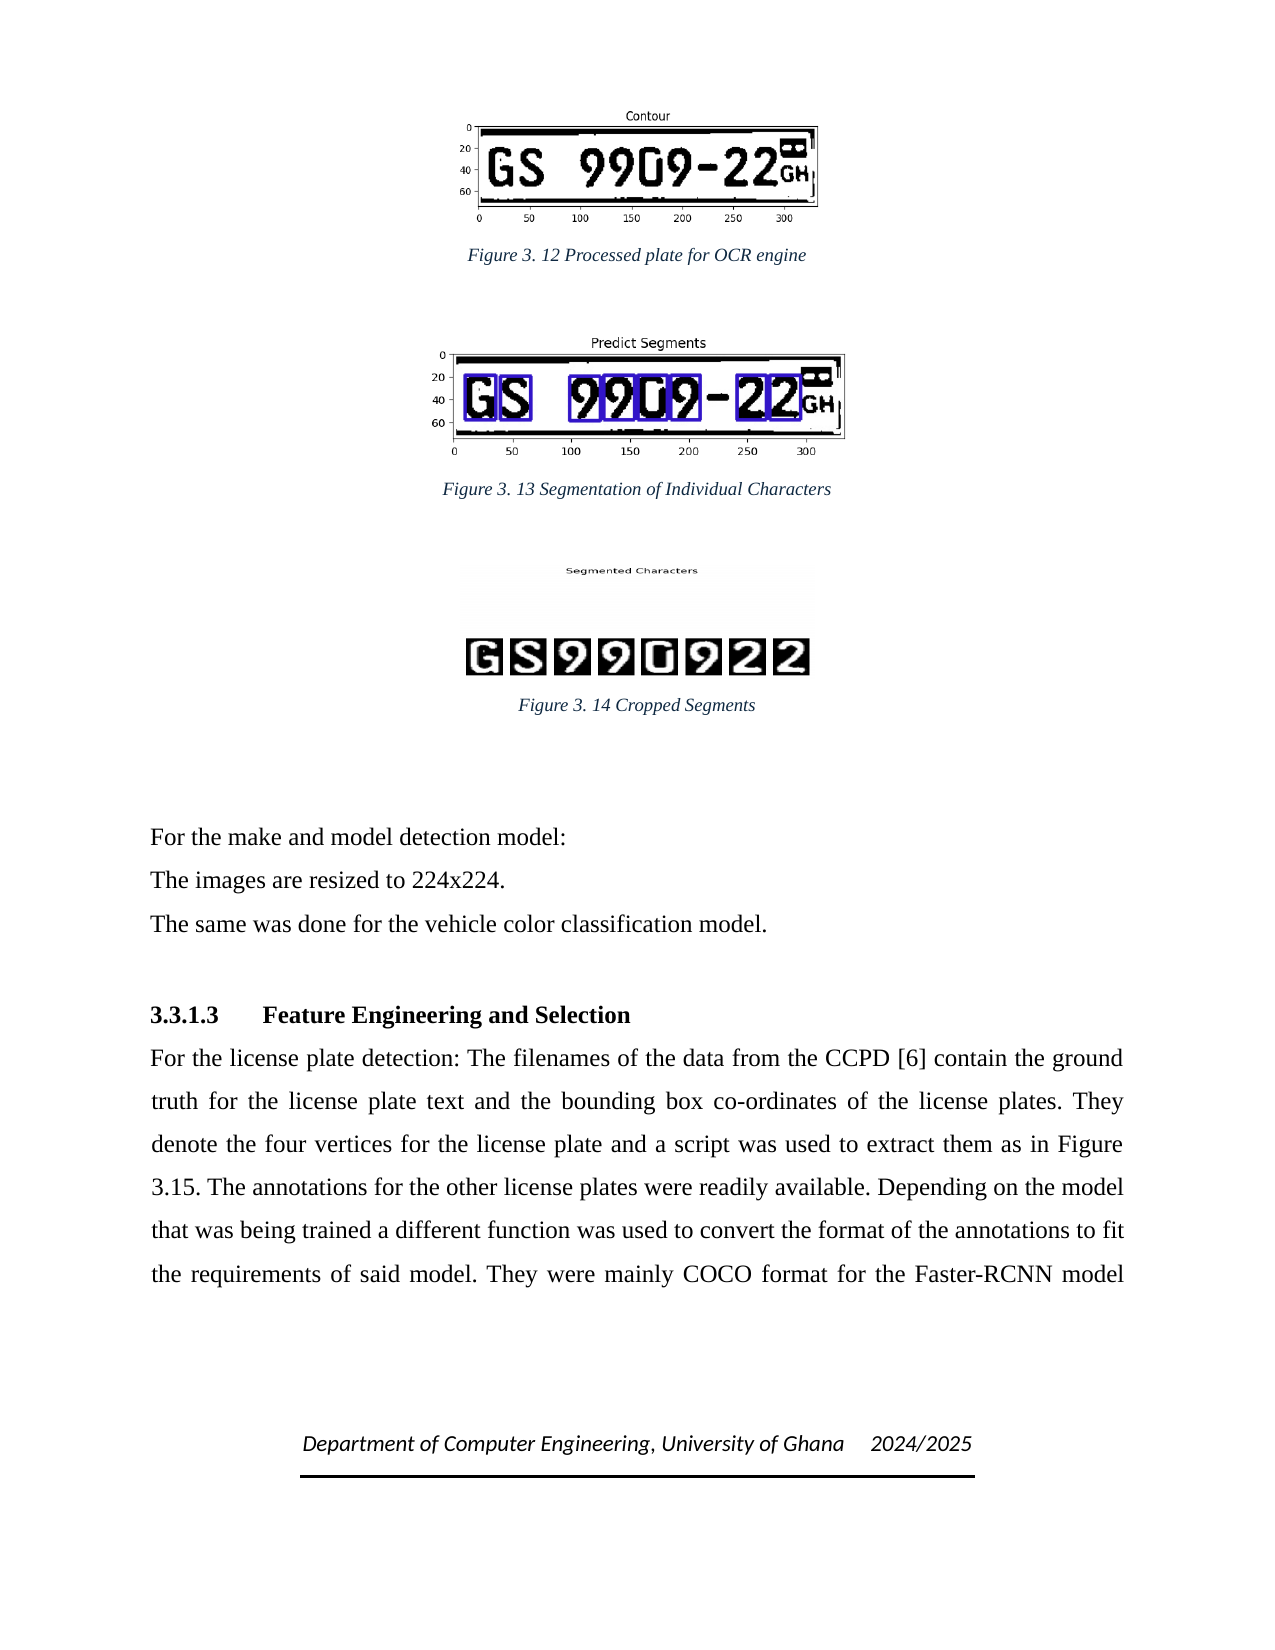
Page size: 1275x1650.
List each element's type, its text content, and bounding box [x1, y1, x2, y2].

text For the make and model detection model: [150, 822, 1125, 851]
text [150, 1043, 1125, 1287]
text The same was done for the vehicle color classification model. [150, 909, 1125, 938]
text Figure 3. 13 Segmentation of Individual Characters [150, 478, 1125, 500]
text The images are resized to 224x224. [150, 866, 1125, 894]
picture [423, 330, 852, 464]
subtitle 3.3.1.3 Feature Engineering and Selection [150, 1000, 1125, 1029]
picture [452, 103, 824, 230]
text Figure 3. 12 Processed plate for OCR engine [150, 244, 1125, 266]
picture [459, 564, 816, 679]
text Figure 3. 14 Cropped Segments [150, 694, 1125, 715]
